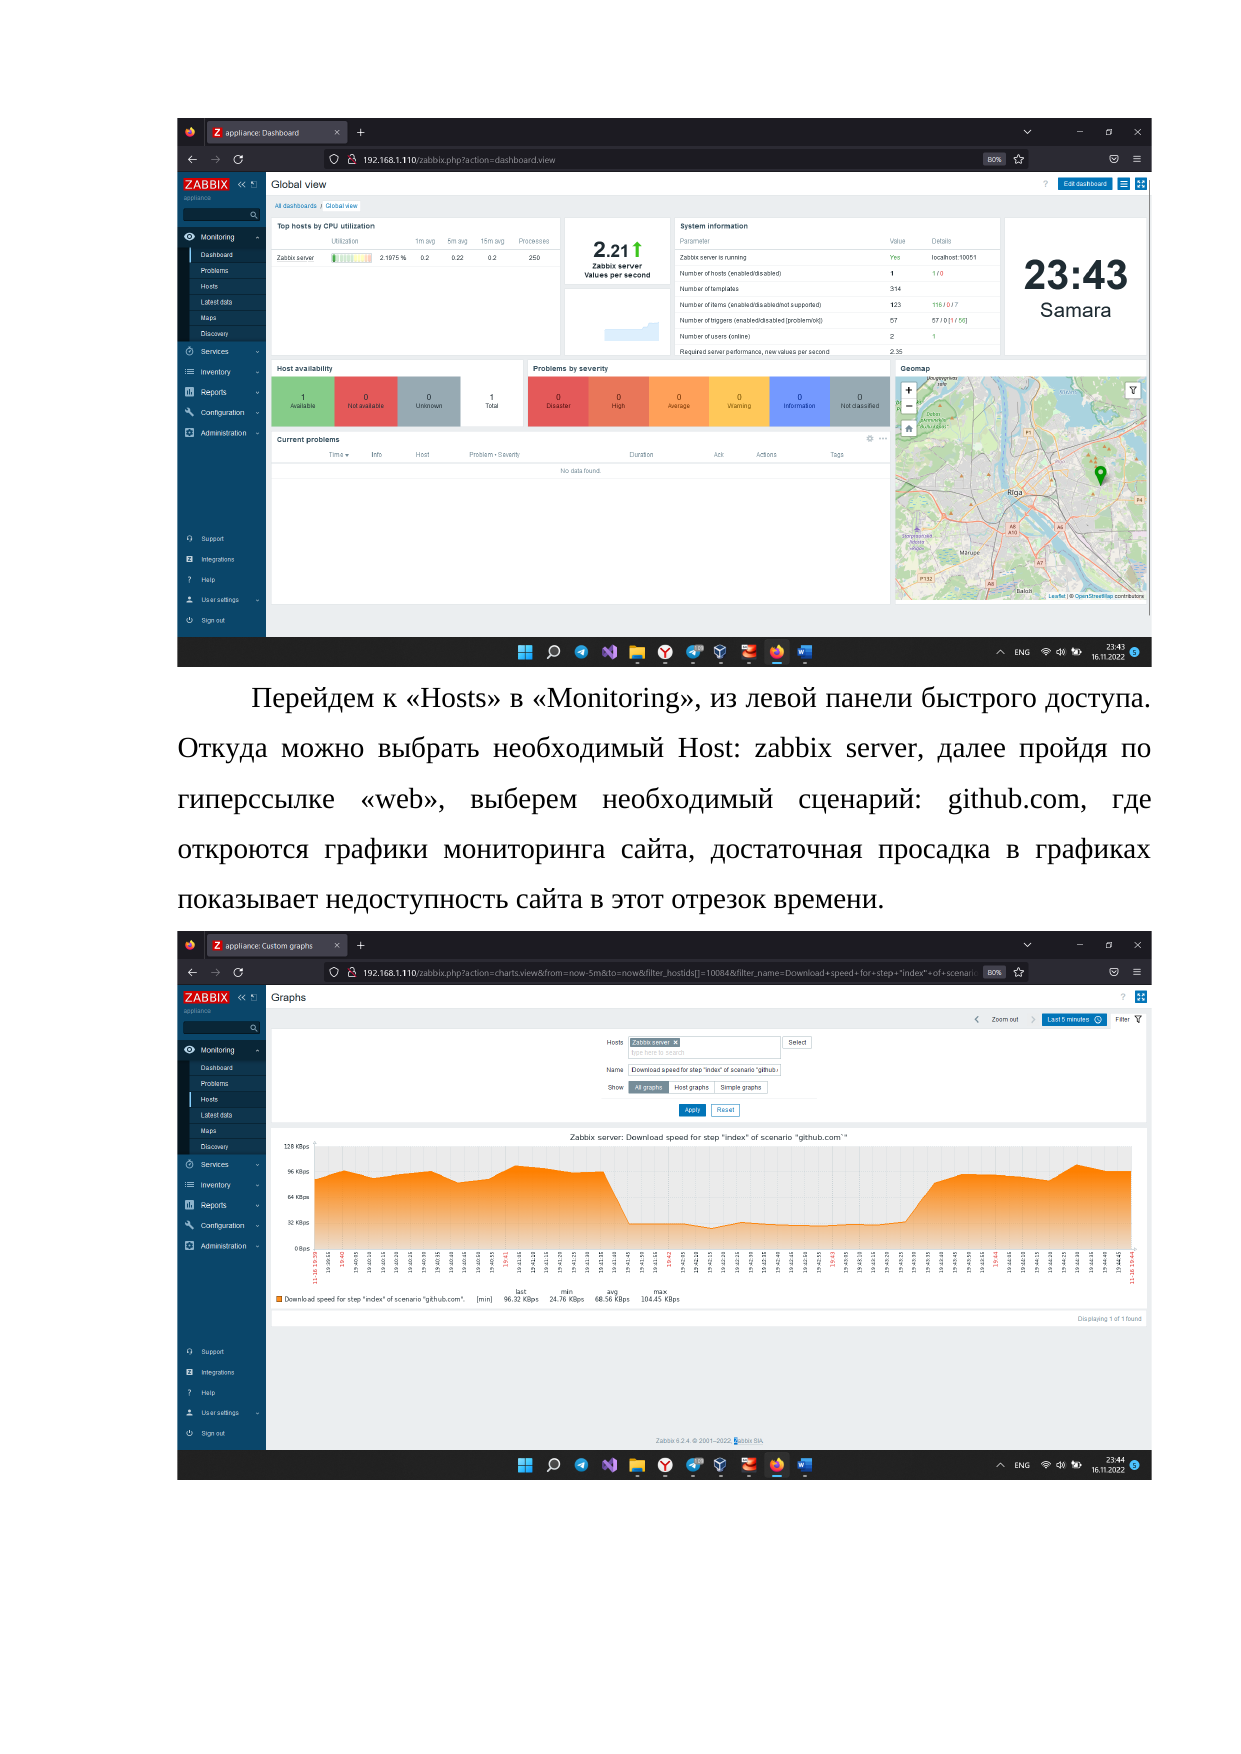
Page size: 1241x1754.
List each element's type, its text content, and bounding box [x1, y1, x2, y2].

picture [177, 118, 1152, 667]
text Перейдем к «Hosts» в «Monitoring», из левой панели быстрого доступа. Откуда можно выбрать необходимый Host: zabbix server, далее пройдя по гиперссылке «web», выберем необходимый сценарий: github.com, где откроются графики мониторинга сайта, достаточная просадка в графиках показывает недоступность сайта в этот отрезок времени. [177, 680, 1152, 915]
picture [177, 931, 1152, 1480]
